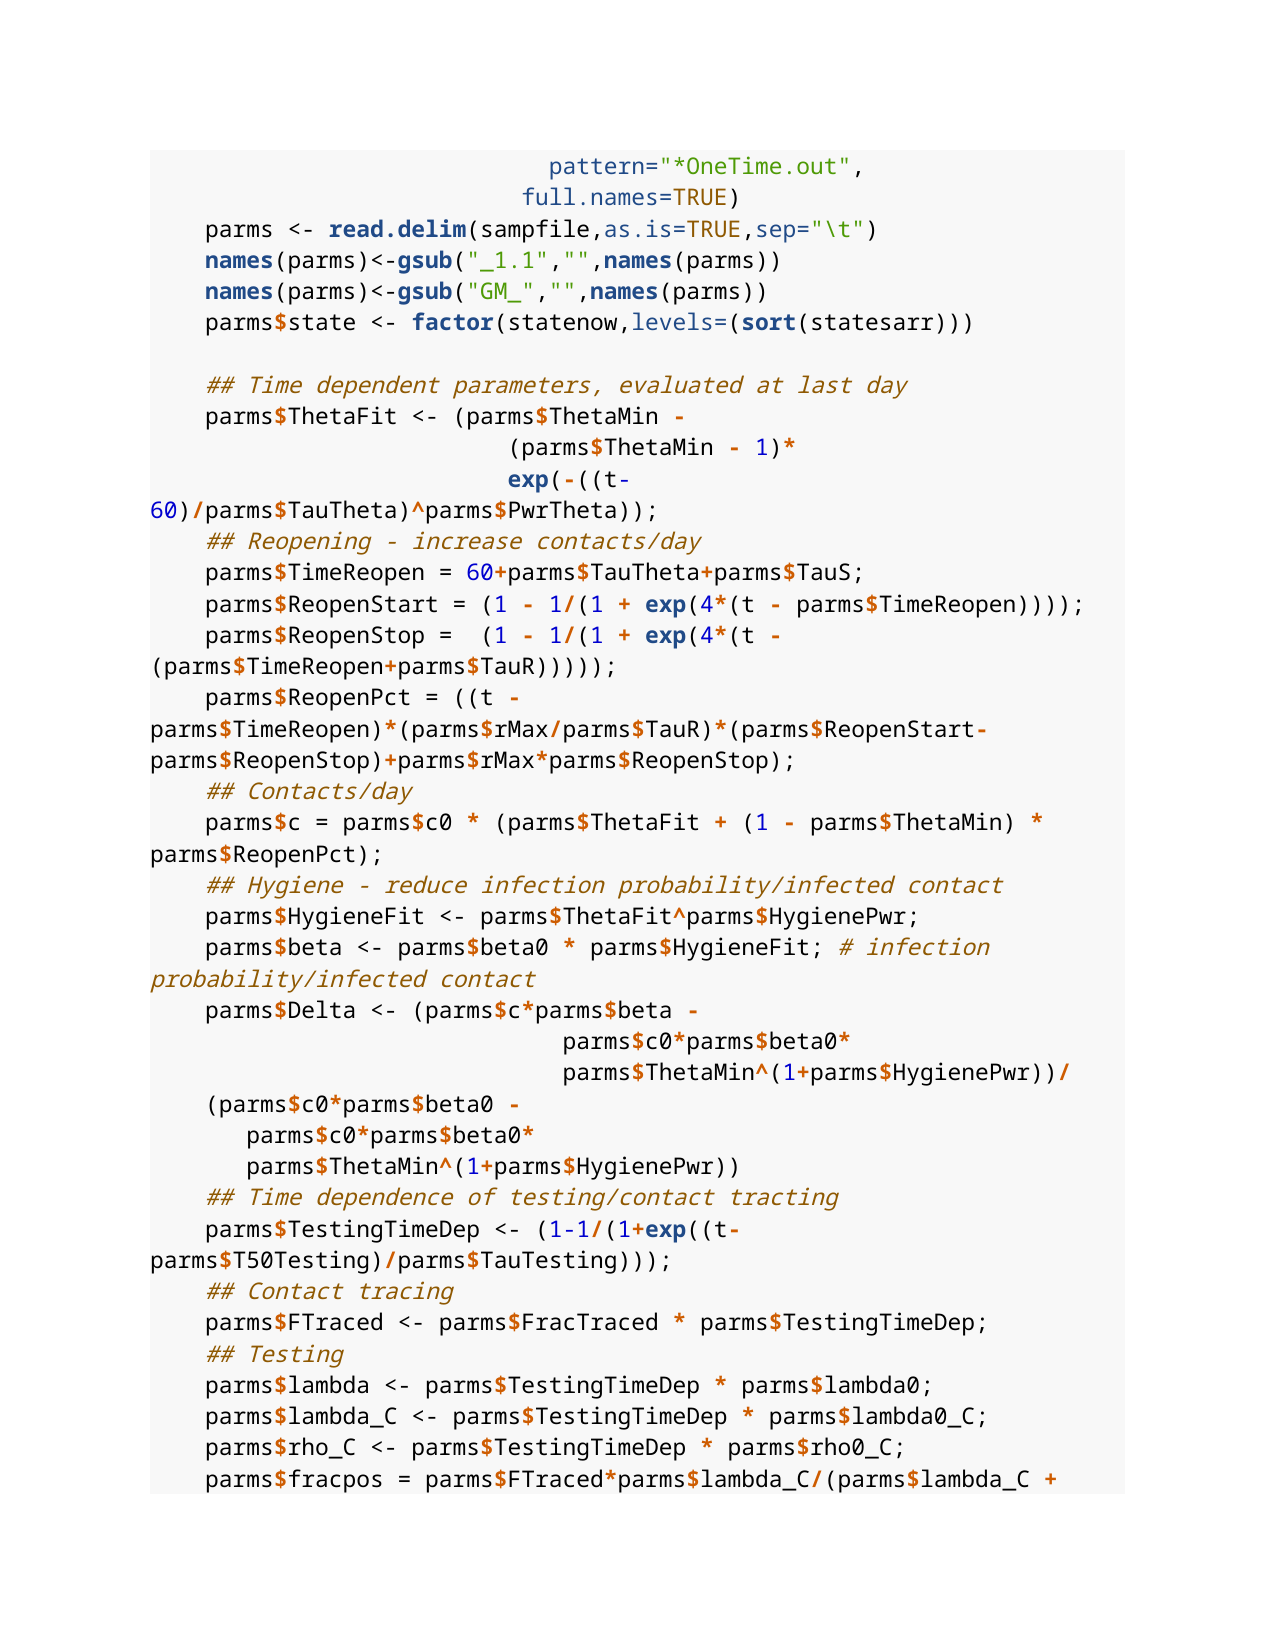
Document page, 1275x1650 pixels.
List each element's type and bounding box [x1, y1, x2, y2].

text [150, 150, 1125, 1494]
